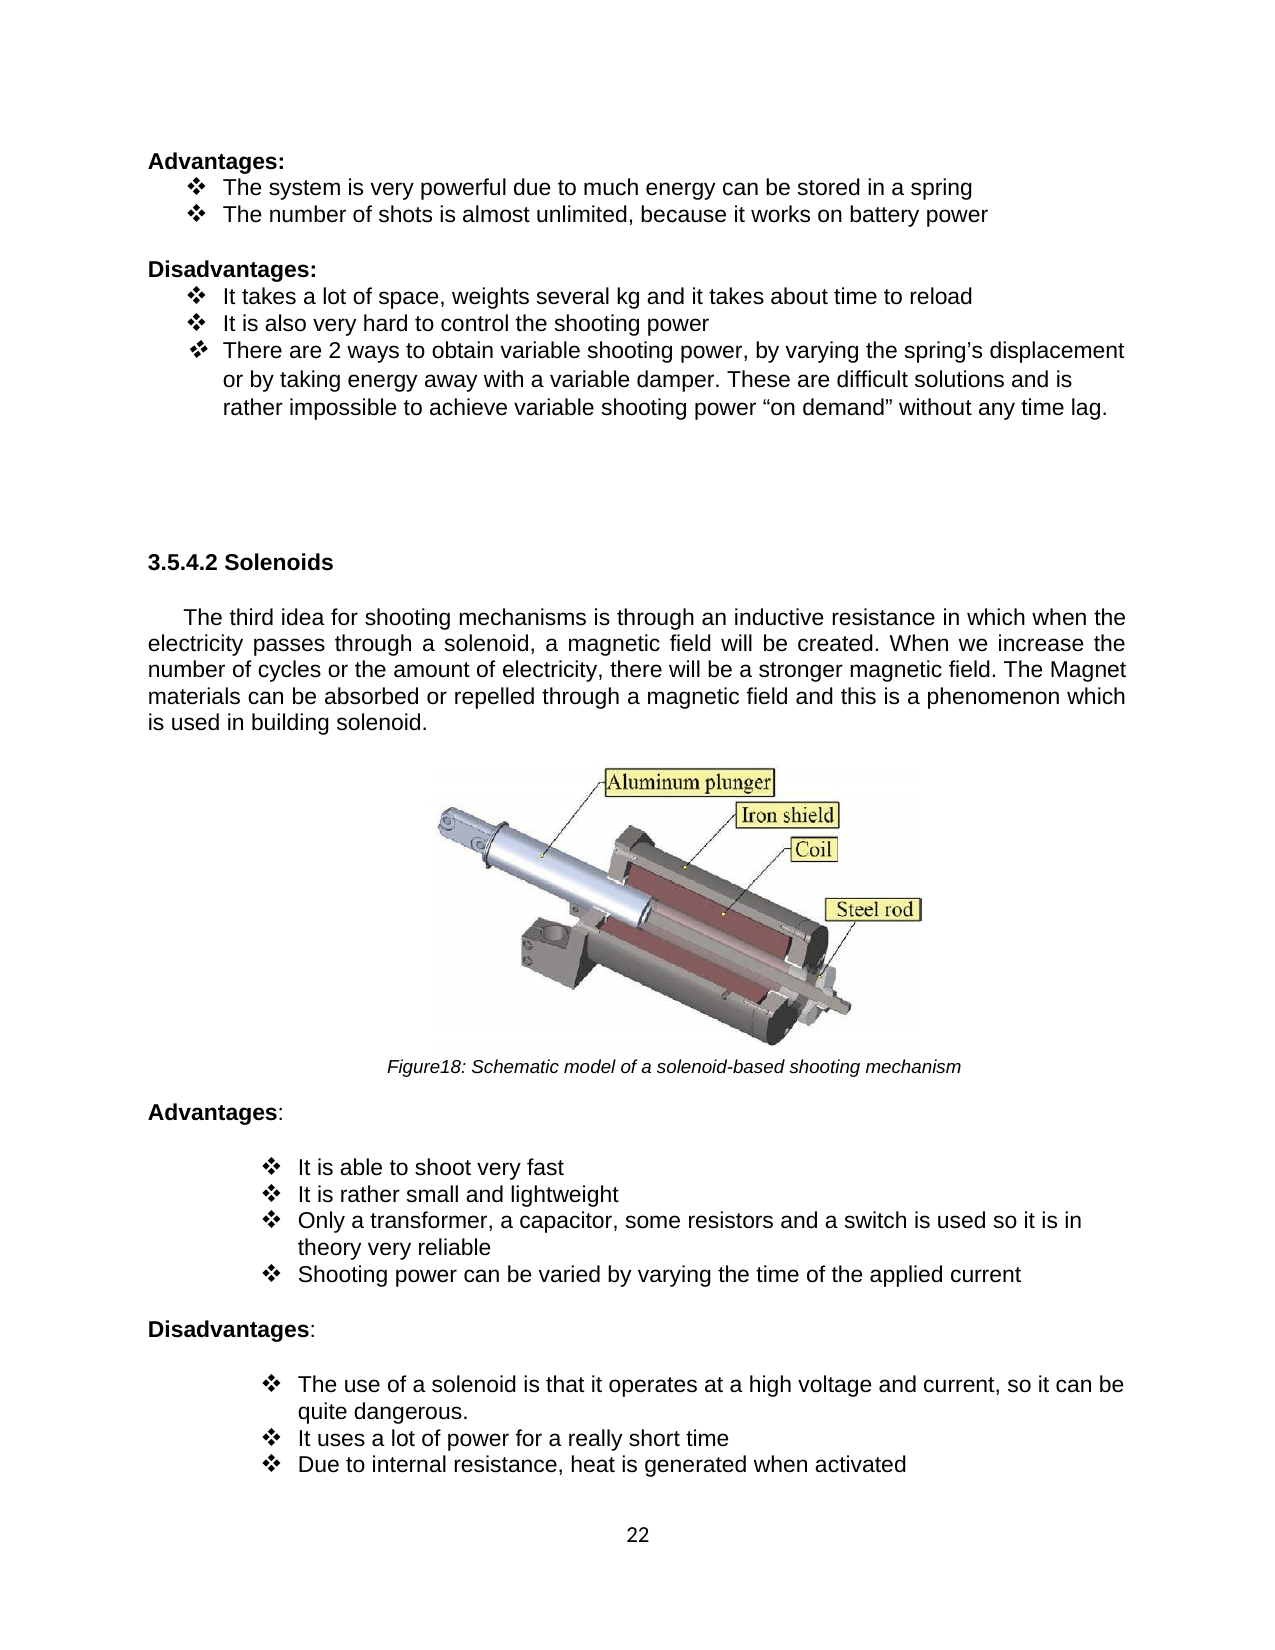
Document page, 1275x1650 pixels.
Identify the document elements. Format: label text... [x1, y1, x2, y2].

list Only a transformer, a capacitor, some resistors and a switch is used so it is in theory very reliable [260, 1207, 1127, 1261]
text 3.5.4.2 Solenoids [148, 548, 1127, 575]
list Due to internal resistance, heat is generated when activated [260, 1451, 1127, 1478]
text Figure18: Schematic model of a solenoid-based shooting mechanism [148, 1055, 1127, 1077]
list The use of a solenoid is that it operates at a high voltage and current, so it can be quite dangerous. [260, 1371, 1127, 1424]
text Advantages: [148, 1098, 1127, 1125]
list There are 2 ways to obtain variable shooting power, by varying the spring’s displacement or by taking energy away with a variable damper. These are difficult solutions and is rather impossible to achieve variable shooting power “on demand” without any time lag. [185, 337, 1127, 420]
list It is also very hard to control the shooting power [185, 310, 1127, 337]
list The system is very powerful due to much energy can be stored in a spring [185, 174, 1127, 201]
list Shooting power can be varied by varying the time of the applied current [260, 1261, 1127, 1287]
list It uses a lot of power for a really short time [260, 1424, 1127, 1451]
text Advantages: [148, 148, 1127, 174]
text Disadvantages: [148, 1316, 1127, 1343]
picture [428, 764, 922, 1056]
text Disadvantages: [148, 256, 1127, 283]
list It is rather small and lightweight [260, 1181, 1127, 1207]
list It takes a lot of space, weights several kg and it takes about time to reload [185, 283, 1127, 310]
list The number of shots is almost unlimited, because it works on battery power [185, 201, 1127, 228]
list It is able to shoot very fast [260, 1154, 1127, 1181]
text The third idea for shooting mechanisms is through an inductive resistance in which when the electricity passes through a solenoid, a magnetic field will be created. When we increase the number of cycles or the amount of electricity, there will be a stronger magnetic field. The Magnet materials can be absorbed or repelled through a magnetic field and this is a phenomenon which is used in building solenoid. [148, 604, 1127, 735]
